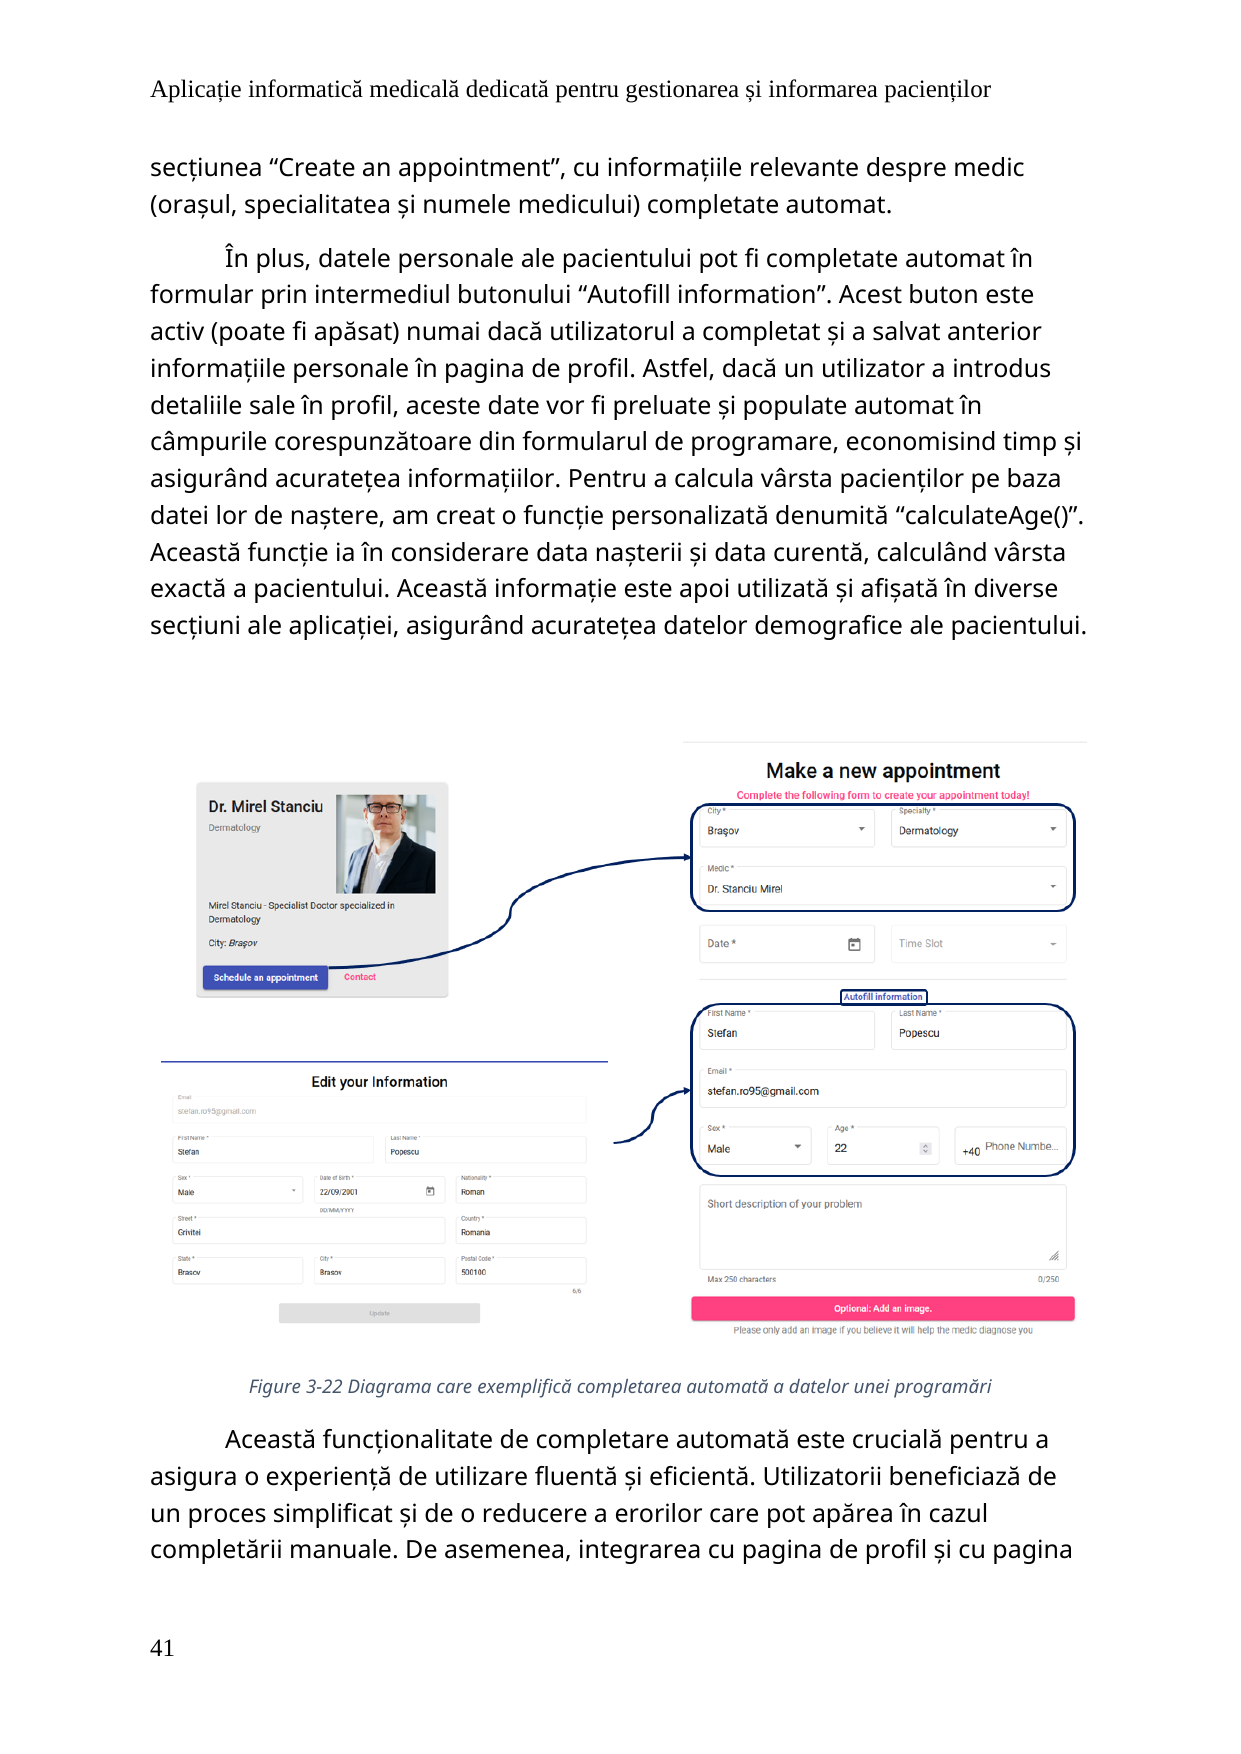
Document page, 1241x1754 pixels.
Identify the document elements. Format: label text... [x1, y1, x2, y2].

picture [150, 714, 1091, 1354]
text În plus, datele personale ale pacientului pot fi completate automat în formular prin intermediul butonului “Autofill information”. Acest buton este activ (poate fi apăsat) numai dacă utilizatorul a completat și a salvat anterior informațiile personale în pagina de profil. Astfel, dacă un utilizator a introdus detaliile sale în profil, aceste date vor fi preluate și populate automat în câmpurile corespunzătoare din formularul de programare, economisind timp și asigurând acuratețea informațiilor. Pentru a calcula vârsta pacienților pe baza datei lor de naștere, am creat o funcție personalizată denumită “calculateAge()”. Această funcție ia în considerare data nașterii și data curentă, calculând vârsta exactă a pacientului. Această informație este apoi utilizată și afișată în diverse secțiuni ale aplicației, asigurând acuratețea datelor demografice ale pacientului. [150, 240, 1090, 642]
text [150, 1422, 1090, 1566]
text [150, 150, 1090, 221]
